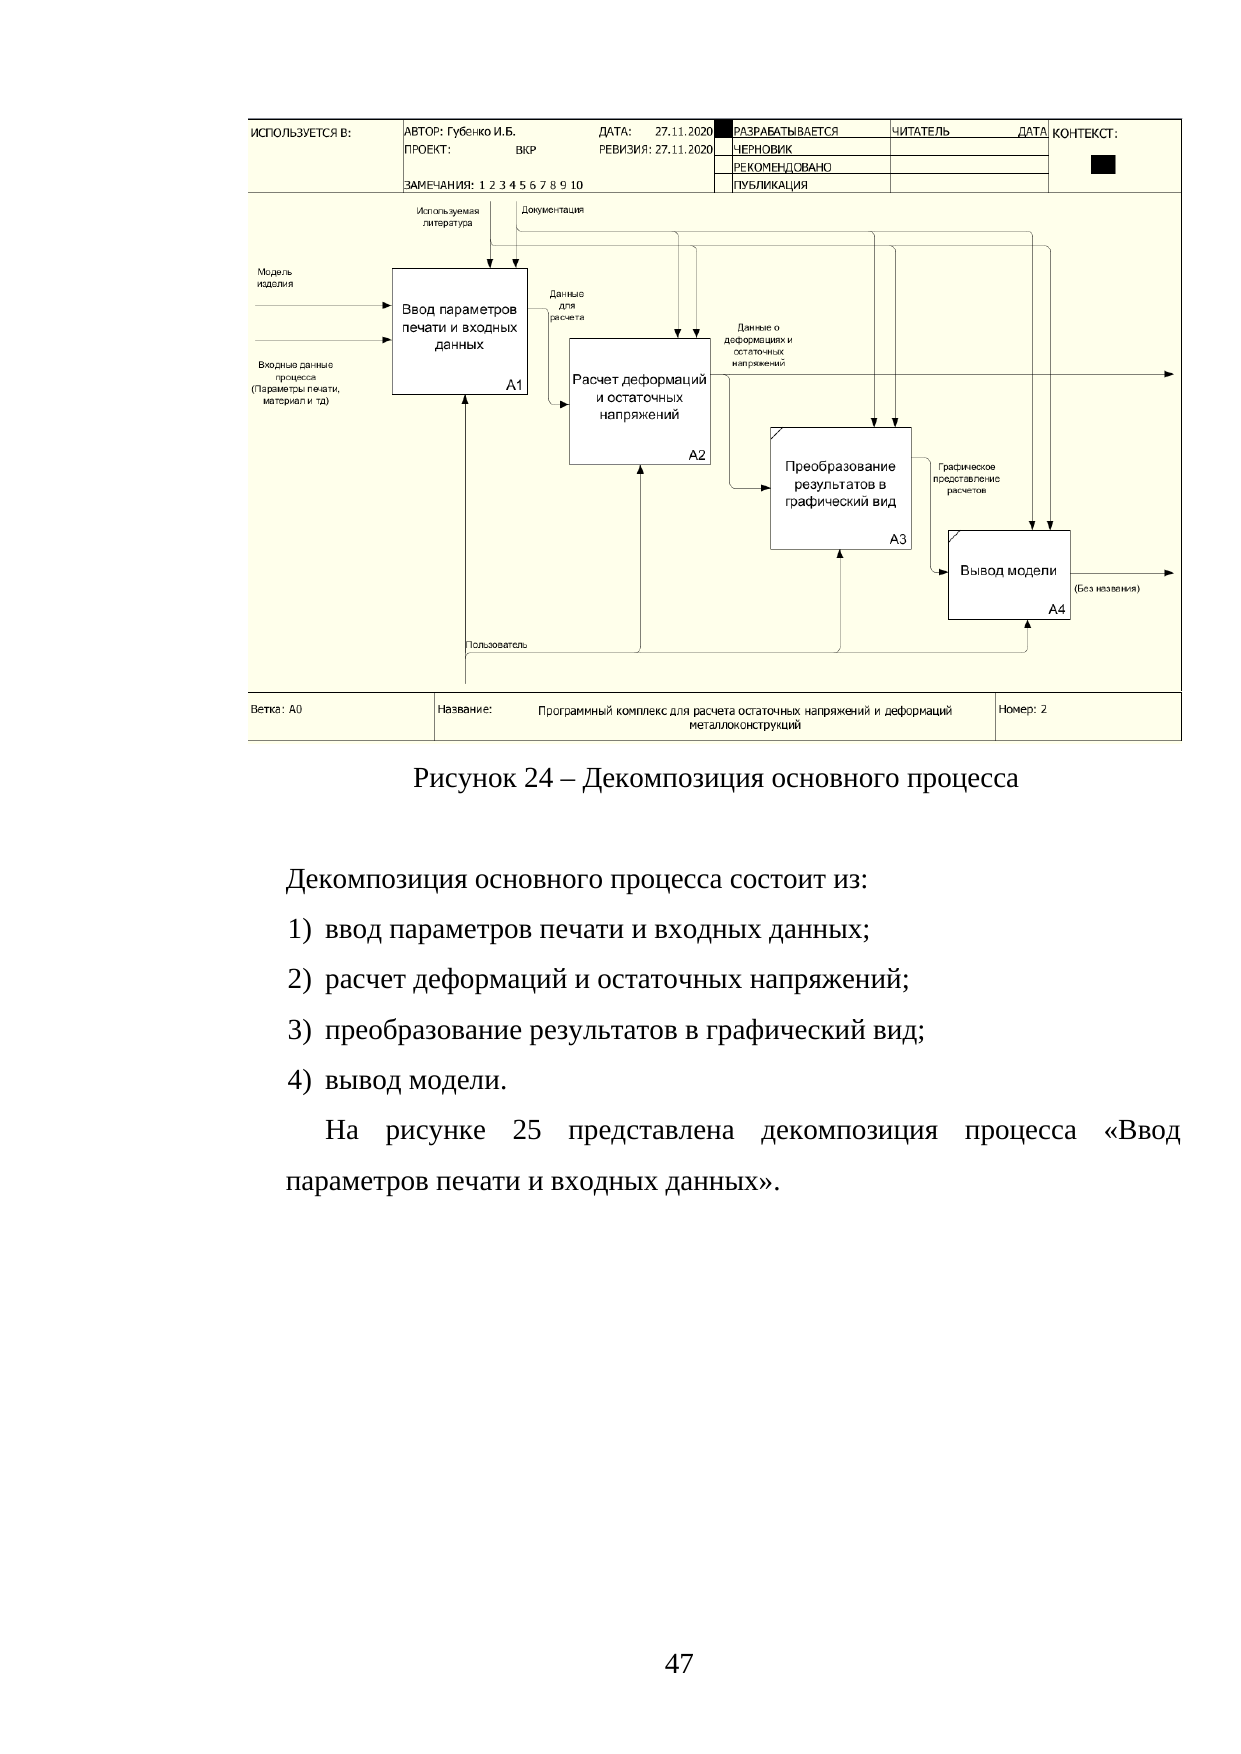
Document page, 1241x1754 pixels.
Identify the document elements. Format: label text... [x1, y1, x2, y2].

text Рисунок 24 – Декомпозиция основного процесса [251, 760, 1181, 794]
list расчет деформаций и остаточных напряжений; [287, 961, 1181, 995]
picture [248, 118, 1183, 744]
list вывод модели. [287, 1062, 1181, 1096]
list На рисунке 25 представлена декомпозиция процесса «Ввод параметров печати и входных данных». [286, 1112, 1181, 1196]
list преобразование результатов в графический вид; [287, 1012, 1181, 1045]
list ввод параметров печати и входных данных; [287, 911, 1181, 945]
text Декомпозиция основного процесса состоит из: [212, 861, 1181, 894]
